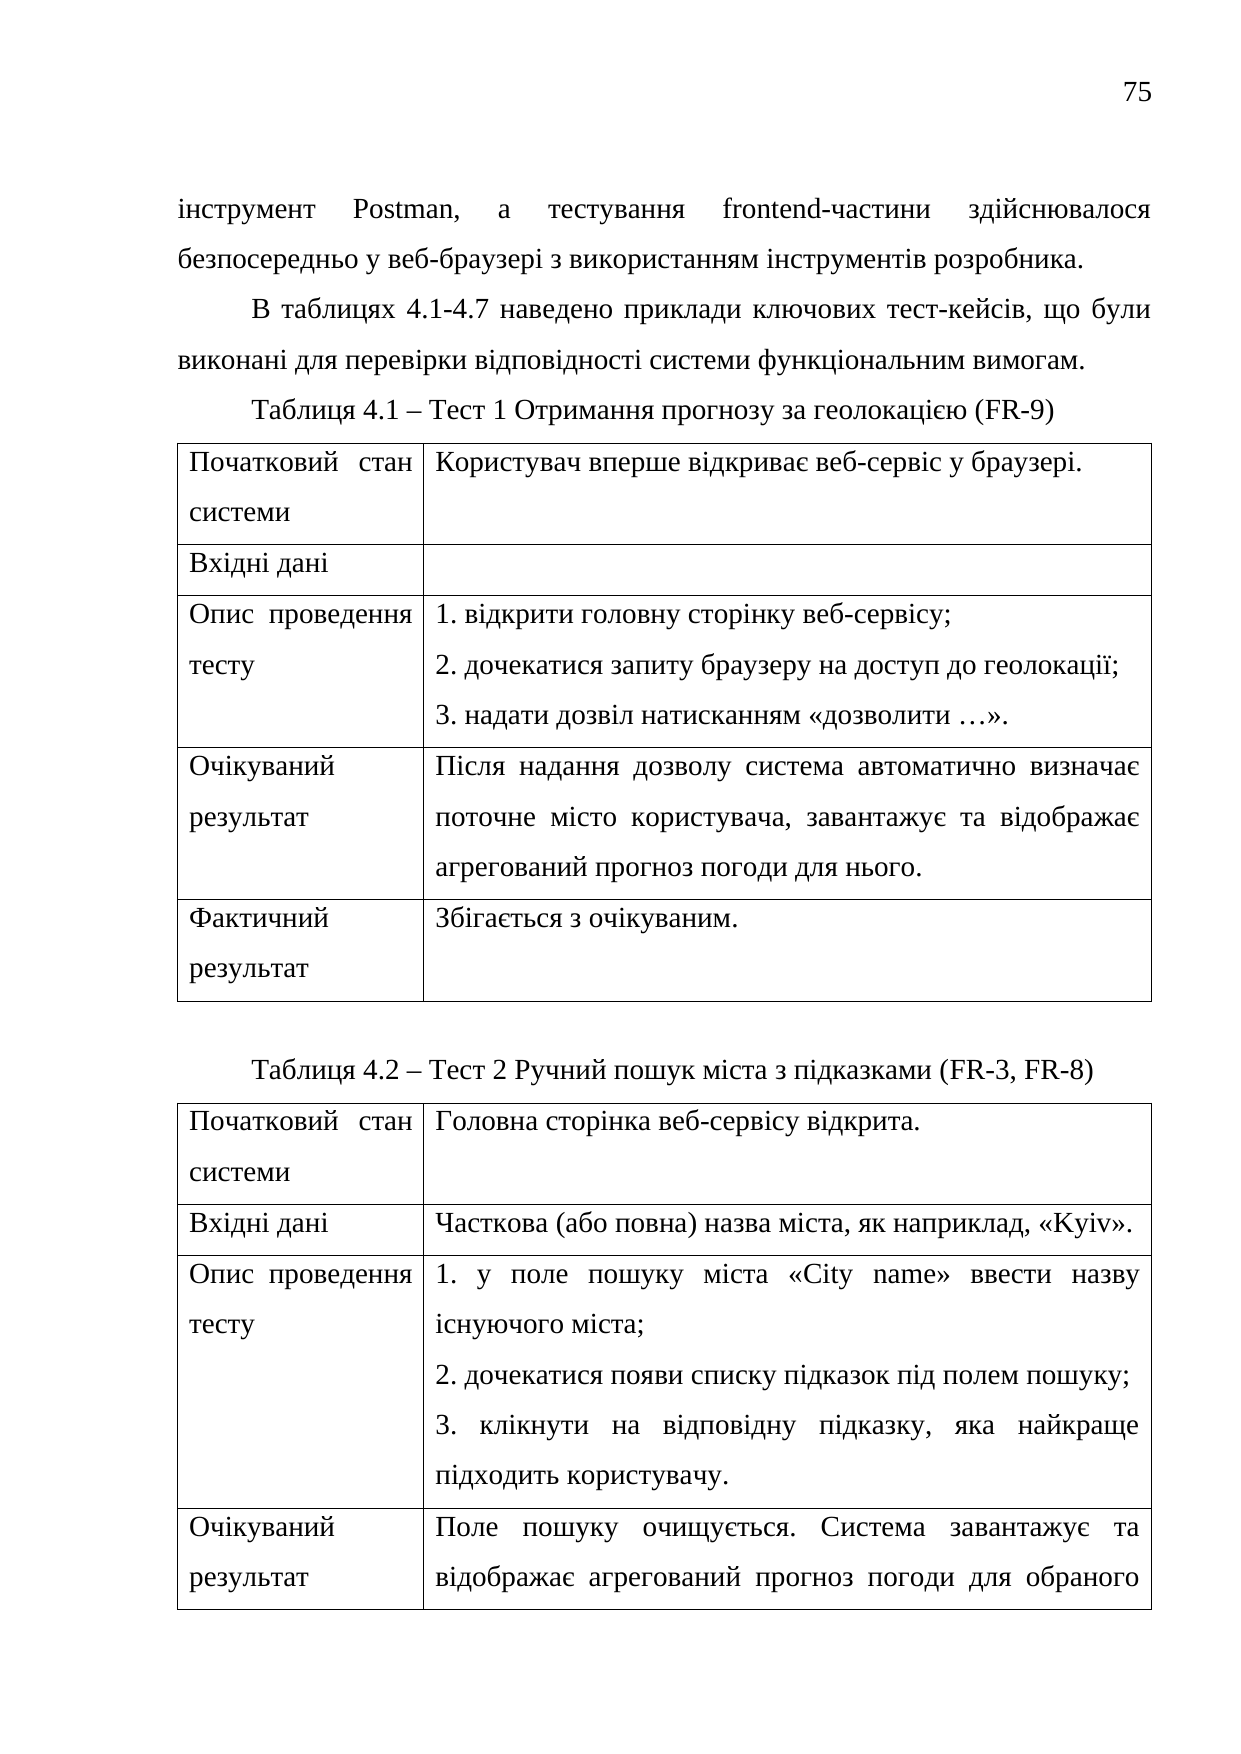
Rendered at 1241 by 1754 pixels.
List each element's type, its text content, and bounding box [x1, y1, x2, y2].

text Таблиця 4.2 – Тест 2 Ручний пошук міста з підказками (FR-3, FR-8) [177, 1052, 1152, 1086]
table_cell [178, 1509, 423, 1609]
table_cell Фактичний результат [178, 900, 423, 1001]
table_cell Часткова (або повна) назва міста, як наприклад, «Kyiv». [424, 1205, 1151, 1255]
table_header Користувач вперше відкриває веб-сервіс у браузері. [424, 444, 1151, 544]
table_cell Вхідні дані [178, 1205, 423, 1255]
table_cell 1. у поле пошуку міста «City name» ввести назву існуючого міста; 2. дочекатися появи списку підказок під полем пошуку; 3. клікнути на відповідну підказку, яка найкраще підходить користувачу. [424, 1256, 1151, 1508]
table_cell 1. відкрити головну сторінку веб-сервісу; 2. дочекатися запиту браузеру на доступ до геолокації; 3. надати дозвіл натисканням «дозволити …». [424, 596, 1151, 747]
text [177, 191, 1152, 275]
table_cell Після надання дозволу система автоматично визначає поточне місто користувача, завантажує та відображає агрегований прогноз погоди для нього. [424, 748, 1151, 899]
table_header Головна сторінка веб-сервісу відкрита. [424, 1104, 1151, 1204]
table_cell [424, 1509, 1151, 1609]
table_header Початковий стан системи [178, 1104, 423, 1204]
text В таблицях 4.1-4.7 наведено приклади ключових тест-кейсів, що були виконані для перевірки відповідності системи функціональним вимогам. [177, 292, 1152, 376]
table_cell Вхідні дані [178, 545, 423, 595]
table_cell [424, 545, 1151, 595]
text Таблиця 4.1 – Тест 1 Отримання прогнозу за геолокацією (FR-9) [177, 392, 1152, 426]
table_header Початковий стан системи [178, 444, 423, 544]
table_cell Очікуваний результат [178, 748, 423, 899]
table_cell Збігається з очікуваним. [424, 900, 1151, 1001]
table_cell Опис проведення тесту [178, 596, 423, 747]
table_cell Опис проведення тесту [178, 1256, 423, 1508]
